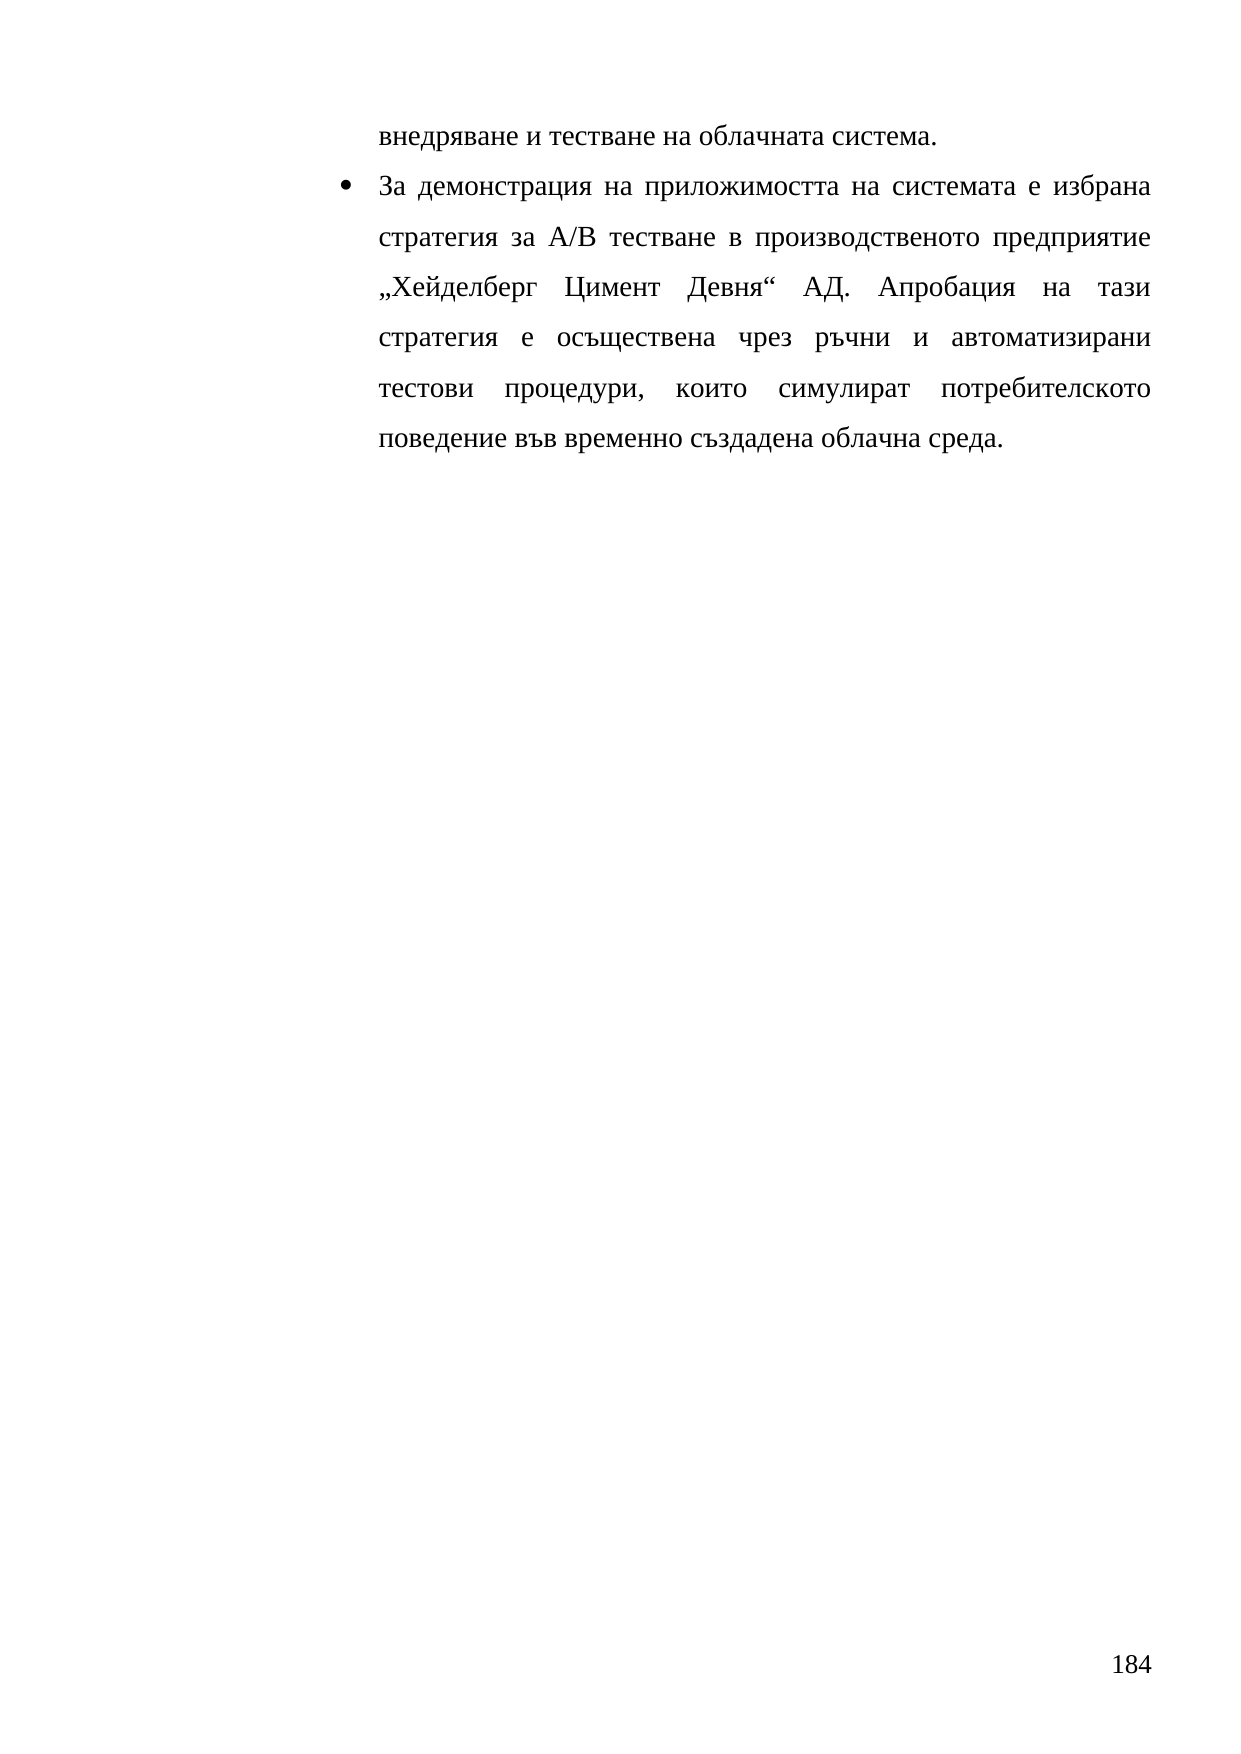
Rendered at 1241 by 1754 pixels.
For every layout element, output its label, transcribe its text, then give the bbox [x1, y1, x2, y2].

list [341, 118, 1152, 152]
list За демонстрация на приложимостта на системата е избрана стратегия за A/B тестване в производственото предприятие „Хейделберг Цимент Девня“ АД. Апробация на тази стратегия е осъществена чрез ръчни и автоматизирани тестови процедури, които симулират потребителското поведение във временно създадена облачна среда. [341, 168, 1152, 454]
